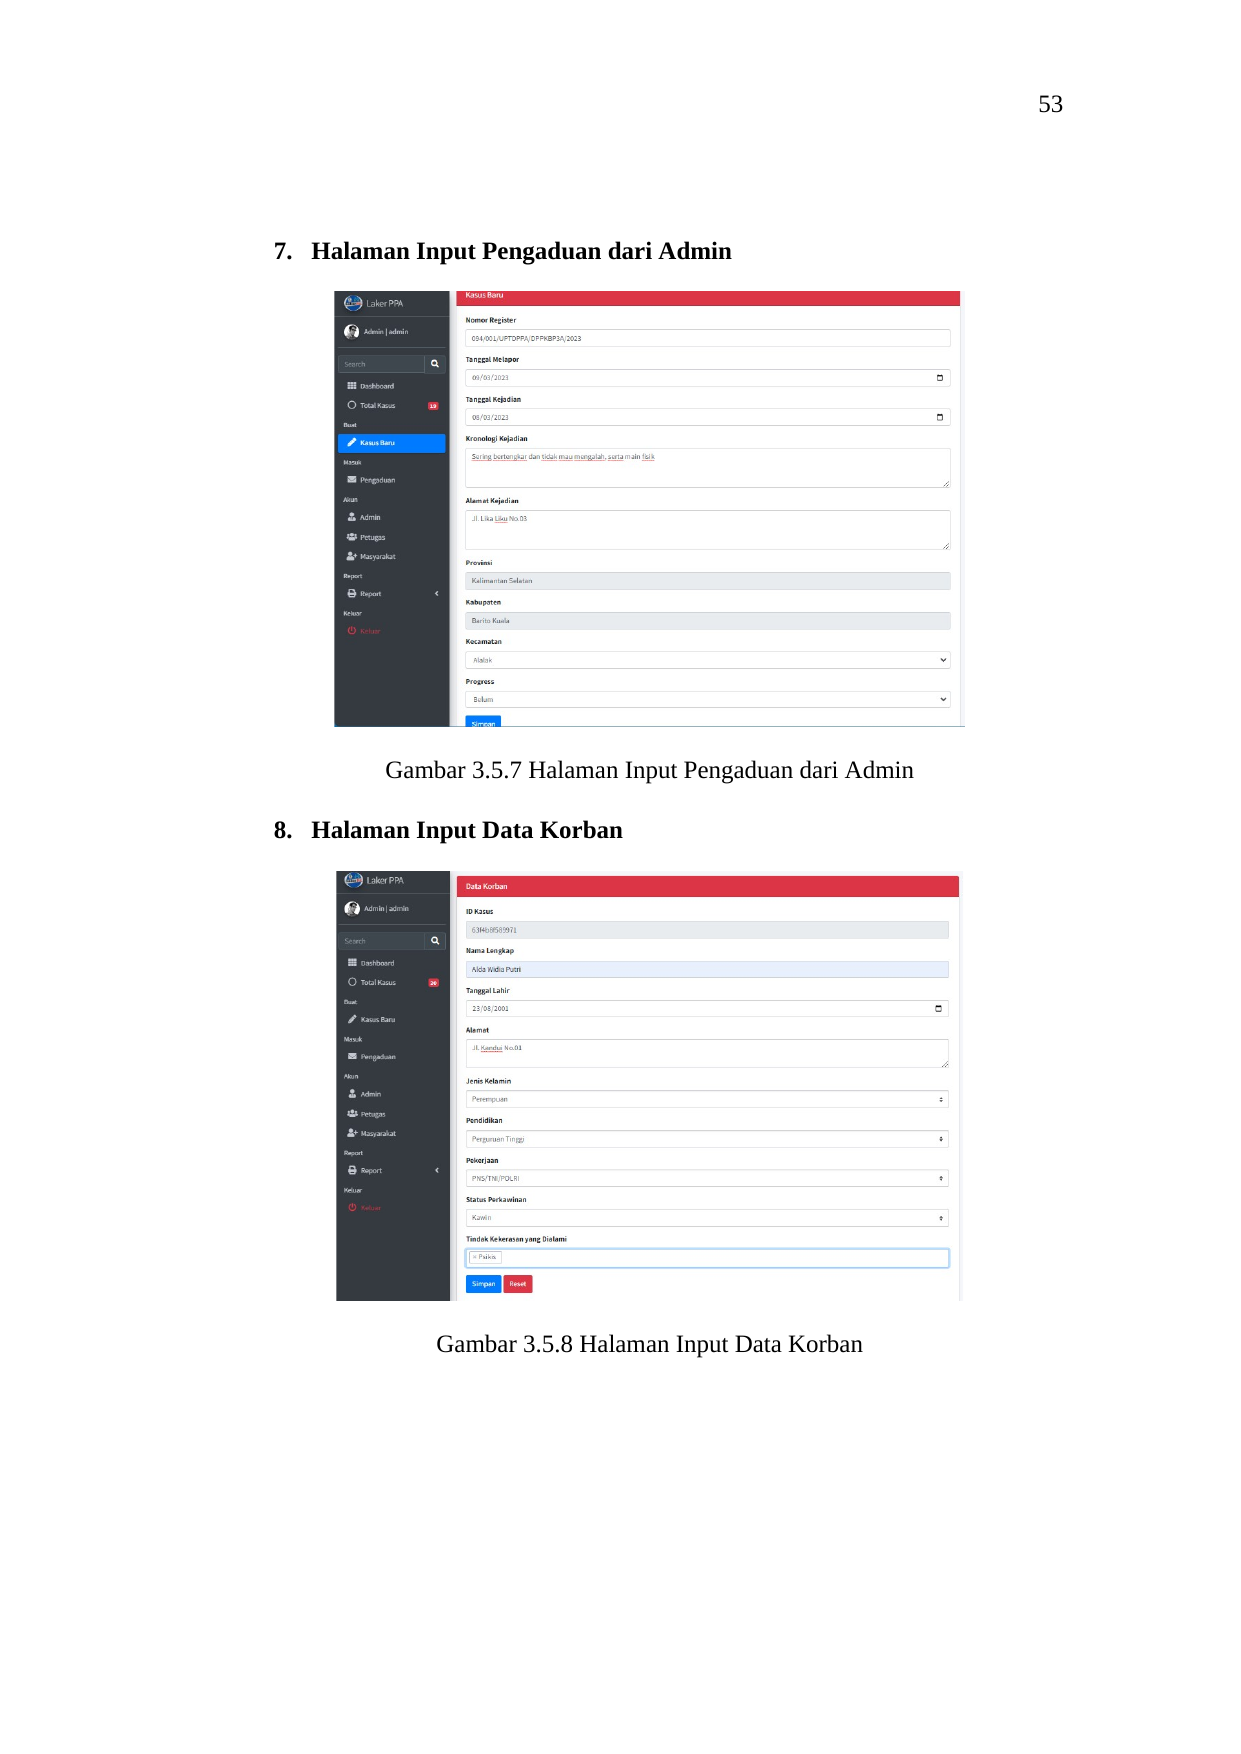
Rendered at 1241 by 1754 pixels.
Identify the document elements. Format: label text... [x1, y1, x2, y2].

picture [336, 871, 964, 1301]
list Halaman Input Data Korban [274, 815, 1063, 844]
picture [334, 291, 965, 727]
text Gambar 3.5.8 Halaman Input Data Korban [236, 1329, 1063, 1358]
list Halaman Input Pengaduan dari Admin [274, 236, 1063, 265]
text Gambar 3.5.7 Halaman Input Pengaduan dari Admin [236, 756, 1063, 784]
